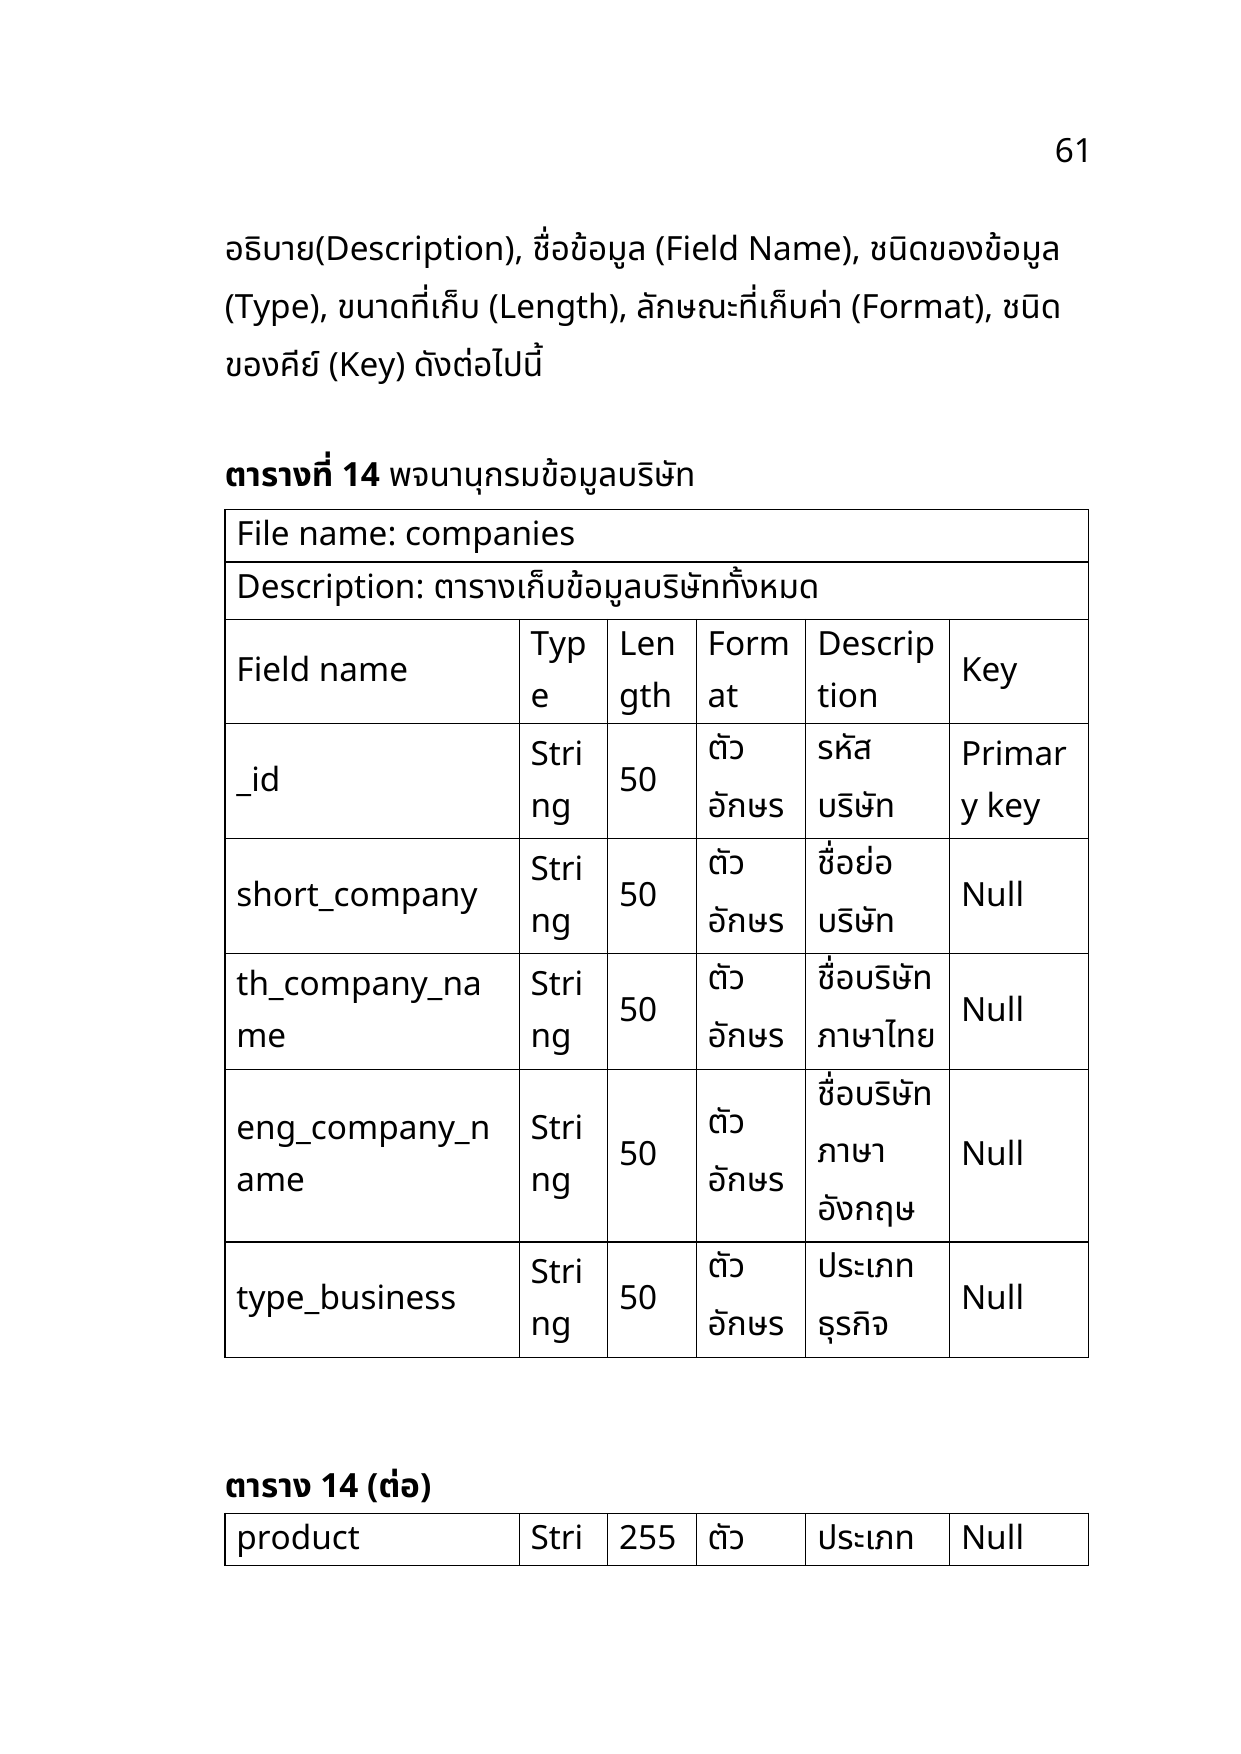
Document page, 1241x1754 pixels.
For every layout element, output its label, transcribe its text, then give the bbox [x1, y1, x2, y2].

table_cell Primary key [950, 724, 1088, 838]
table_cell th_company_name [226, 954, 519, 1068]
table_cell Description: ตารางเก็บข้อมูลบริษัททั้งหมด [226, 563, 1088, 619]
table_cell ตัวอักษร [697, 1070, 805, 1241]
table_cell 50 [608, 839, 696, 953]
table_cell ชื่อบริษัทภาษาไทย [806, 954, 949, 1068]
table_cell รหัสบริษัท [806, 724, 949, 838]
table_cell Format [697, 620, 805, 723]
table_cell String [520, 954, 607, 1068]
table_header String [520, 1514, 607, 1565]
table_cell ชื่อบริษัทภาษาอังกฤษ [806, 1070, 949, 1241]
table_header product [226, 1514, 519, 1565]
table_cell String [520, 724, 607, 838]
table_cell 50 [608, 954, 696, 1068]
table_cell Description [806, 620, 949, 723]
table_cell ตัวอักษร [697, 839, 805, 953]
table_cell Null [950, 1243, 1088, 1357]
text ตารางที่ 14 พจนานุกรมข้อมูลบริษัท [224, 451, 1092, 502]
table_cell String [520, 1070, 607, 1241]
table_header ประเภทสินค้า [806, 1514, 949, 1565]
table_cell type_business [226, 1243, 519, 1357]
table_cell ตัวอักษร [697, 724, 805, 838]
table_cell ประเภทธุรกิจ [806, 1243, 949, 1357]
table_cell eng_company_name [226, 1070, 519, 1241]
table_cell Key [950, 620, 1088, 723]
table_header Null [950, 1514, 1088, 1565]
table_cell Null [950, 1070, 1088, 1241]
table_cell Field name [226, 620, 519, 723]
table_cell ตัวอักษร [697, 954, 805, 1068]
table_cell 50 [608, 1243, 696, 1357]
table_cell _id [226, 724, 519, 838]
table_cell short_company [226, 839, 519, 953]
table_cell ตัวอักษร [697, 1243, 805, 1357]
table_cell Type [520, 620, 607, 723]
table_cell 50 [608, 724, 696, 838]
text ตาราง 14 (ต่อ) [224, 1462, 1092, 1513]
table_header File name: companies [226, 510, 1088, 561]
table_header ตัวอักษร [697, 1514, 805, 1565]
table_cell 50 [608, 1070, 696, 1241]
table_cell Null [950, 954, 1088, 1068]
table_cell String [520, 839, 607, 953]
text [224, 224, 1092, 391]
table_cell Length [608, 620, 696, 723]
table_cell String [520, 1243, 607, 1357]
table_cell ชื่อย่อบริษัท [806, 839, 949, 953]
table_header 255 [608, 1514, 696, 1565]
table_cell Null [950, 839, 1088, 953]
